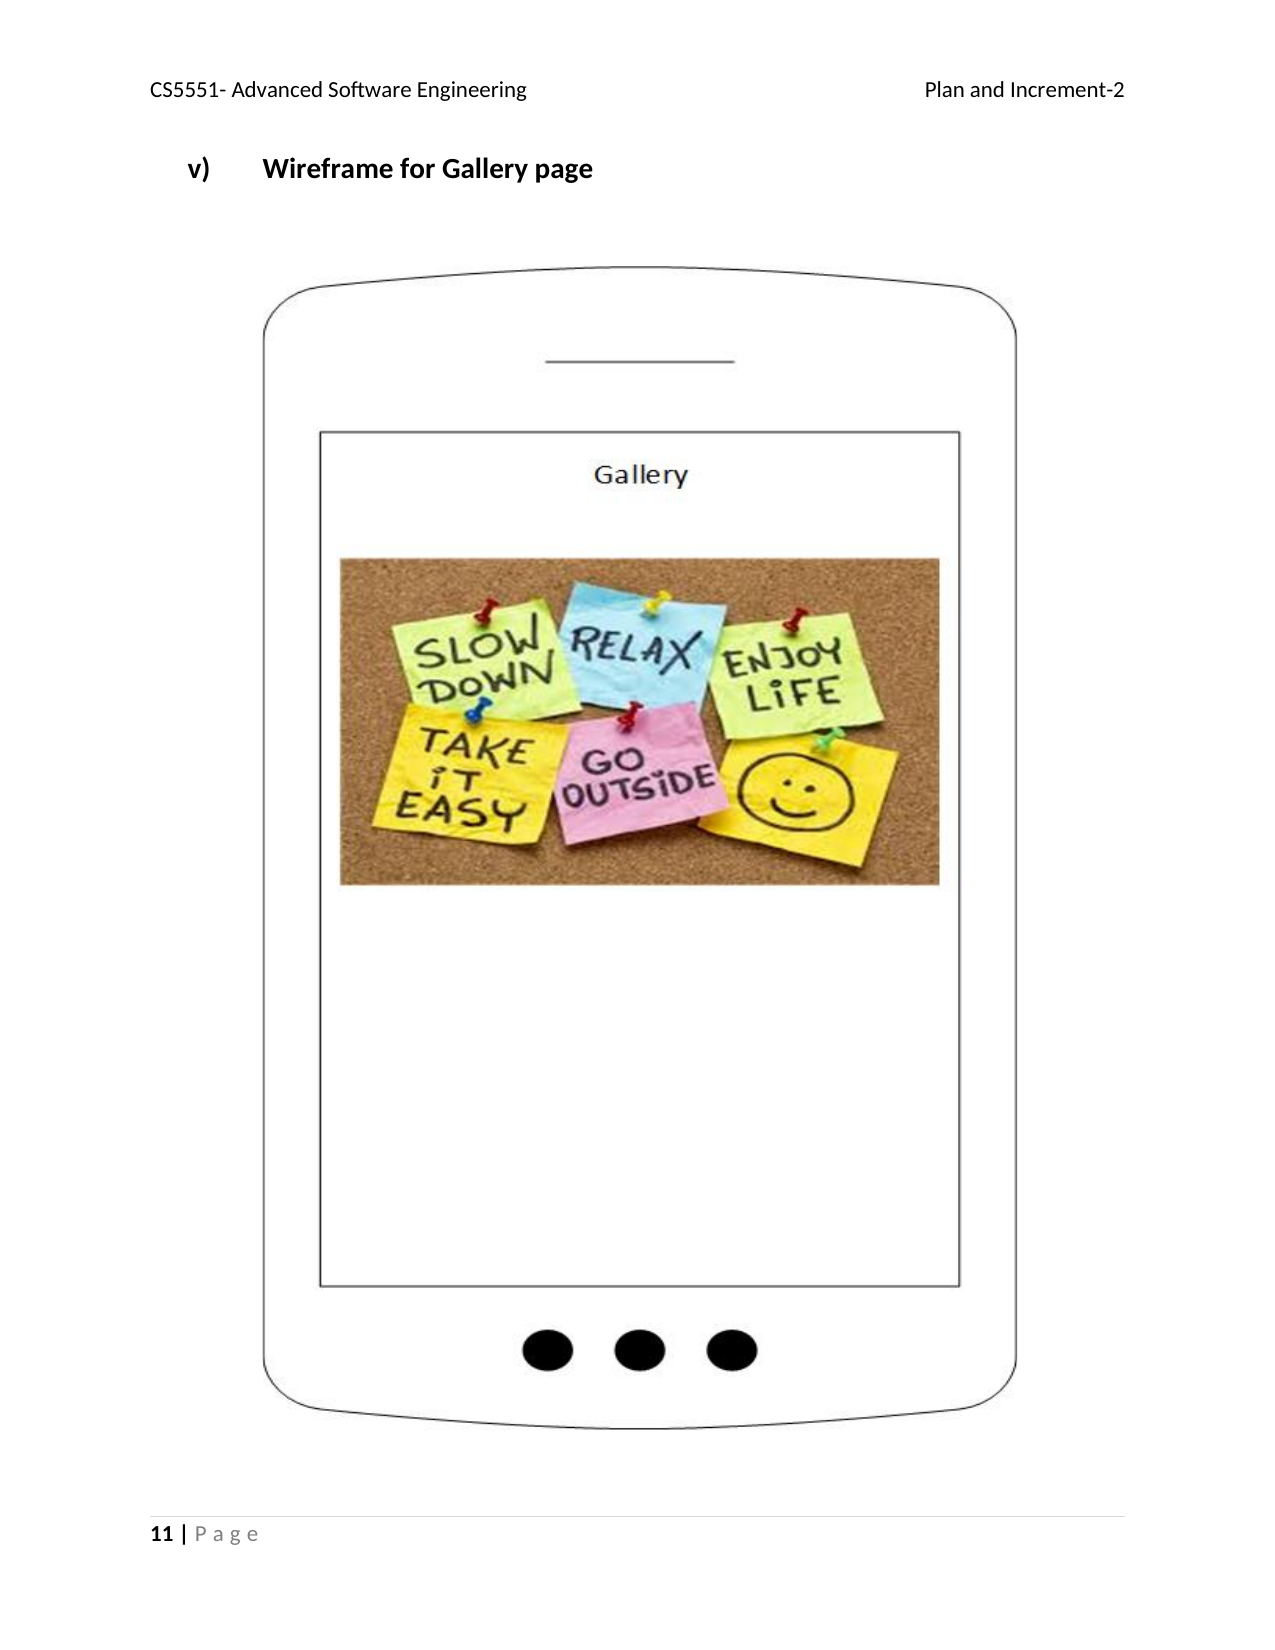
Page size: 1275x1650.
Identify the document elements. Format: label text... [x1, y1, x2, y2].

list Wireframe for Gallery page [187, 150, 1125, 186]
picture [262, 265, 1018, 1431]
